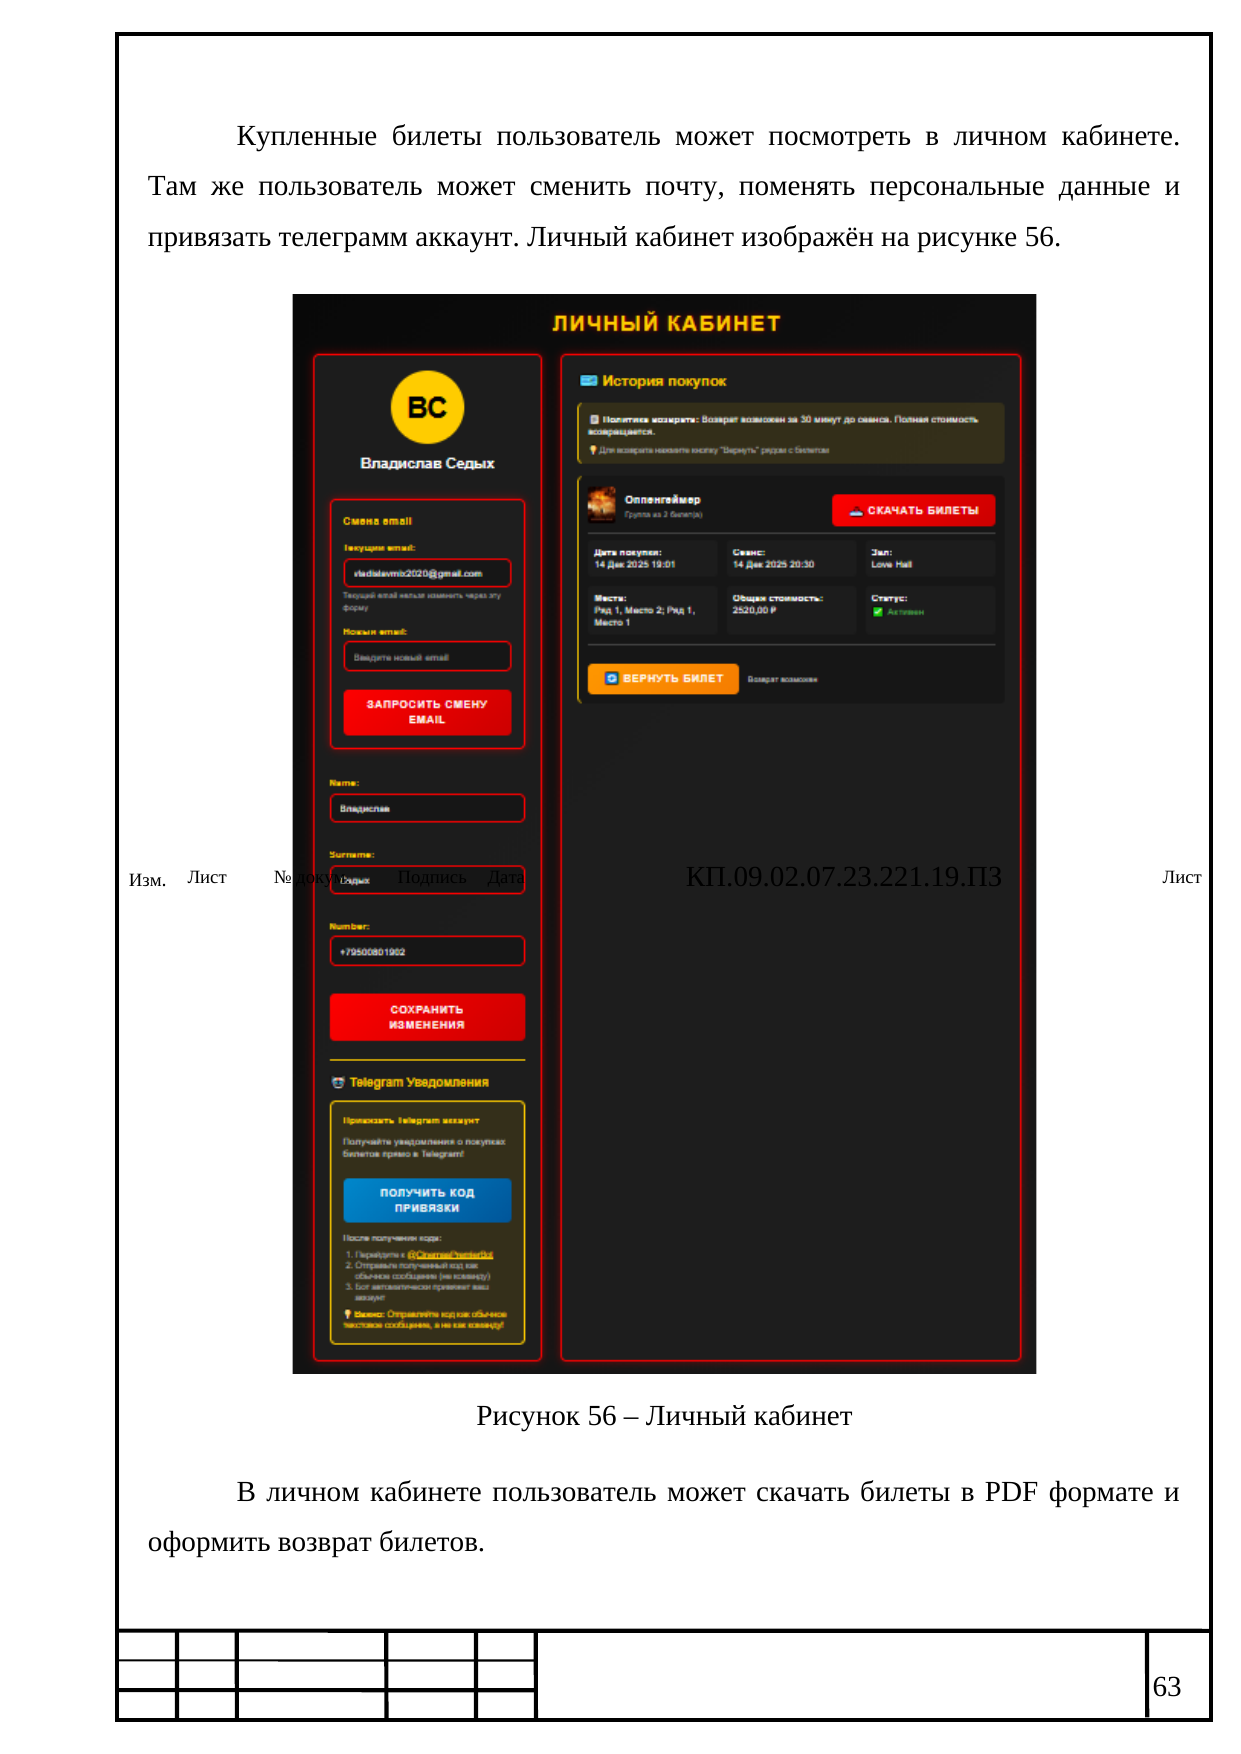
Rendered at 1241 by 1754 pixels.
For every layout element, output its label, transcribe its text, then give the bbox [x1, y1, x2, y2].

text Рисунок 56 – Личный кабинет [148, 1398, 1181, 1432]
picture [292, 294, 1037, 1374]
text Купленные билеты пользователь может посмотреть в личном кабинете. Там же пользователь может сменить почту, поменять персональные данные и привязать телеграмм аккаунт. Личный кабинет изображён на рисунке 56. [148, 118, 1181, 252]
text В личном кабинете пользователь может скачать билеты в PDF формате и оформить возврат билетов. [148, 1474, 1181, 1558]
